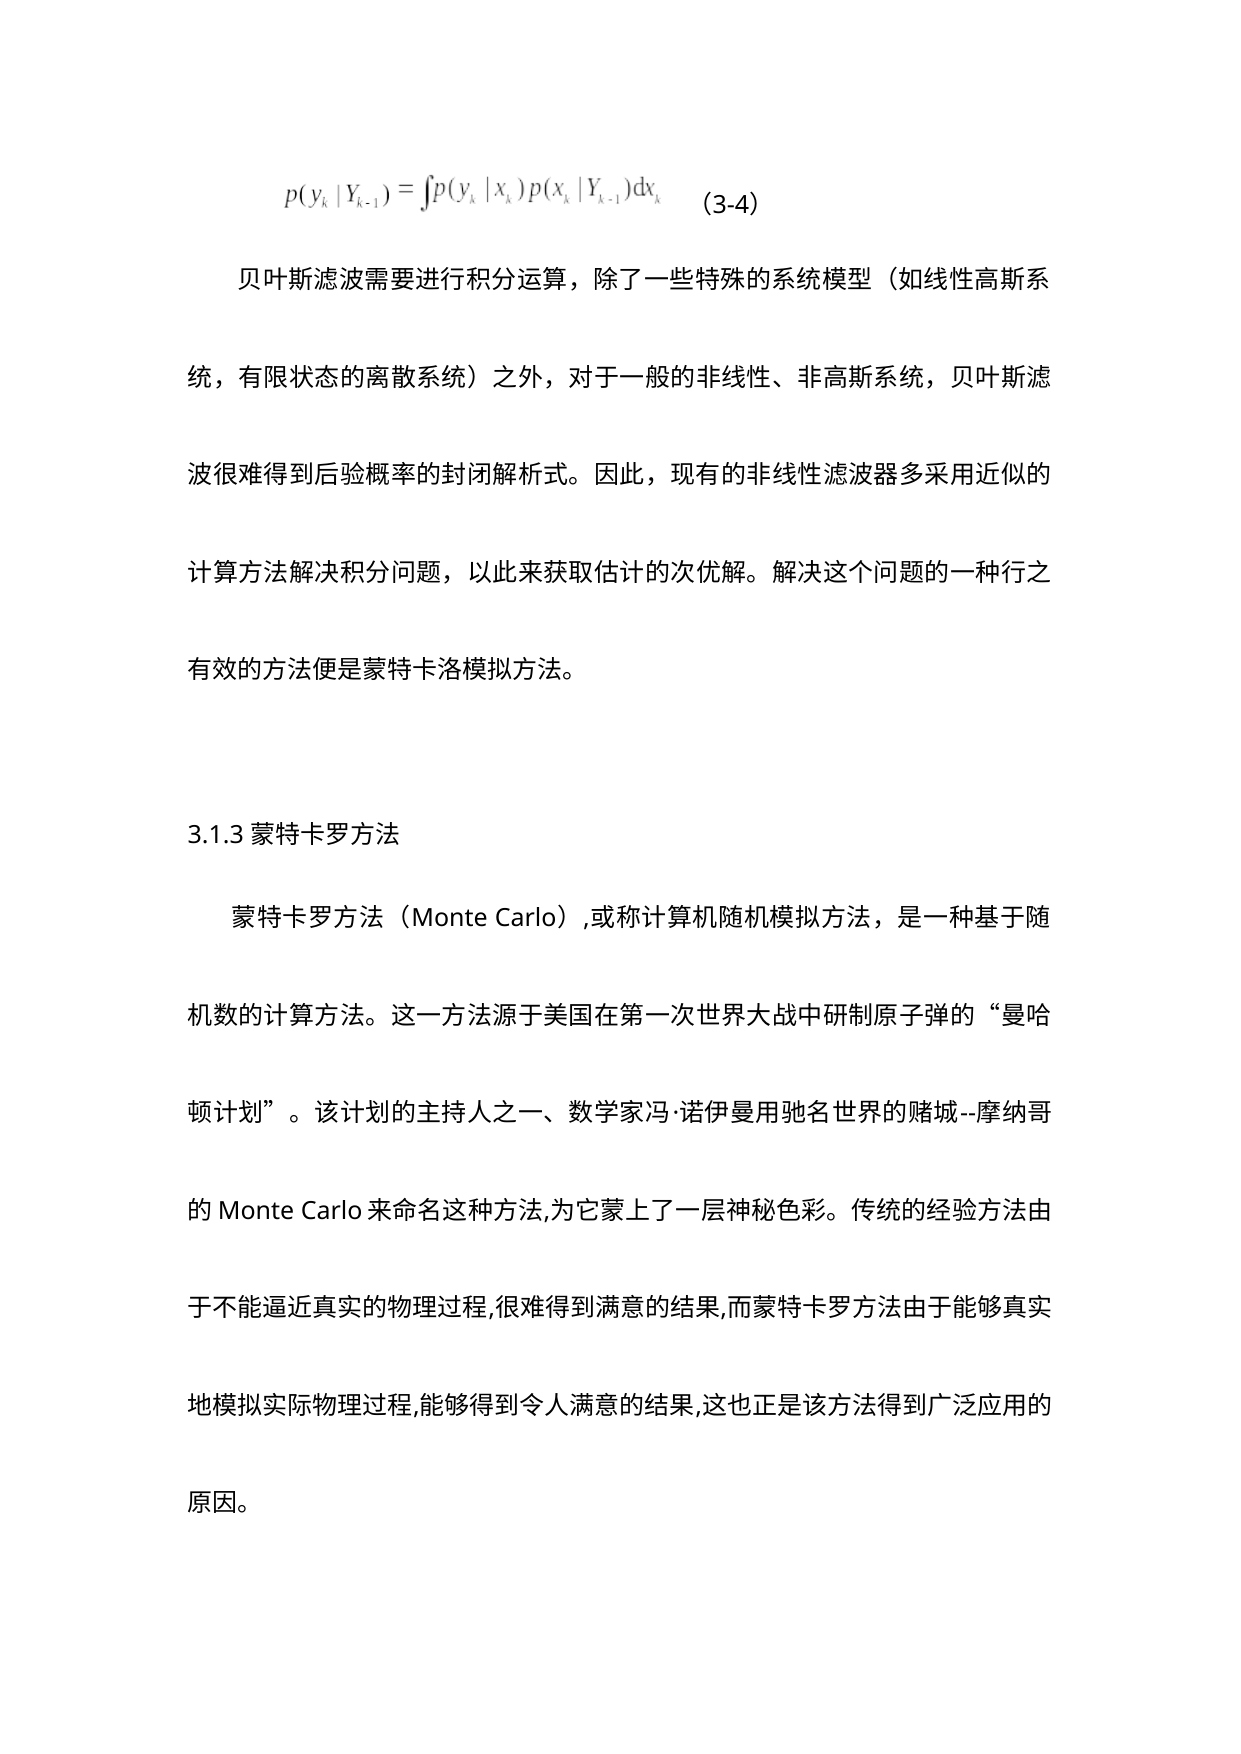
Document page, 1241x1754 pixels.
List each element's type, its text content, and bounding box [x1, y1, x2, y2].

list 贝叶斯滤波需要进行积分运算，除了一些特殊的系统模型（如线性高斯系统，有限状态的离散系统）之外，对于一般的非线性、非高斯系统，贝叶斯滤波很难得到后验概率的封闭解析式。因此，现有的非线性滤波器多采用近似的计算方法解决积分问题，以此来获取估计的次优解。解决这个问题的一种行之有效的方法便是蒙特卡洛模拟方法。 [187, 245, 1053, 700]
list 3.1.3 蒙特卡罗方法 [187, 800, 1053, 865]
list 蒙特卡罗方法（Monte Carlo）,或称计算机随机模拟方法，是一种基于随机数的计算方法。这一方法源于美国在第一次世界大战中研制原子弹的“曼哈顿计划”。该计划的主持人之一、数学家冯·诺伊曼用驰名世界的赌城--摩纳哥的Monte Carlo来命名这种方法,为它蒙上了一层神秘色彩。传统的经验方法由于不能逼近真实的物理过程,很难得到满意的结果,而蒙特卡罗方法由于能够真实地模拟实际物理过程,能够得到令人满意的结果,这也正是该方法得到广泛应用的原因。 [187, 883, 1053, 1533]
list （3-4） [187, 162, 1053, 227]
